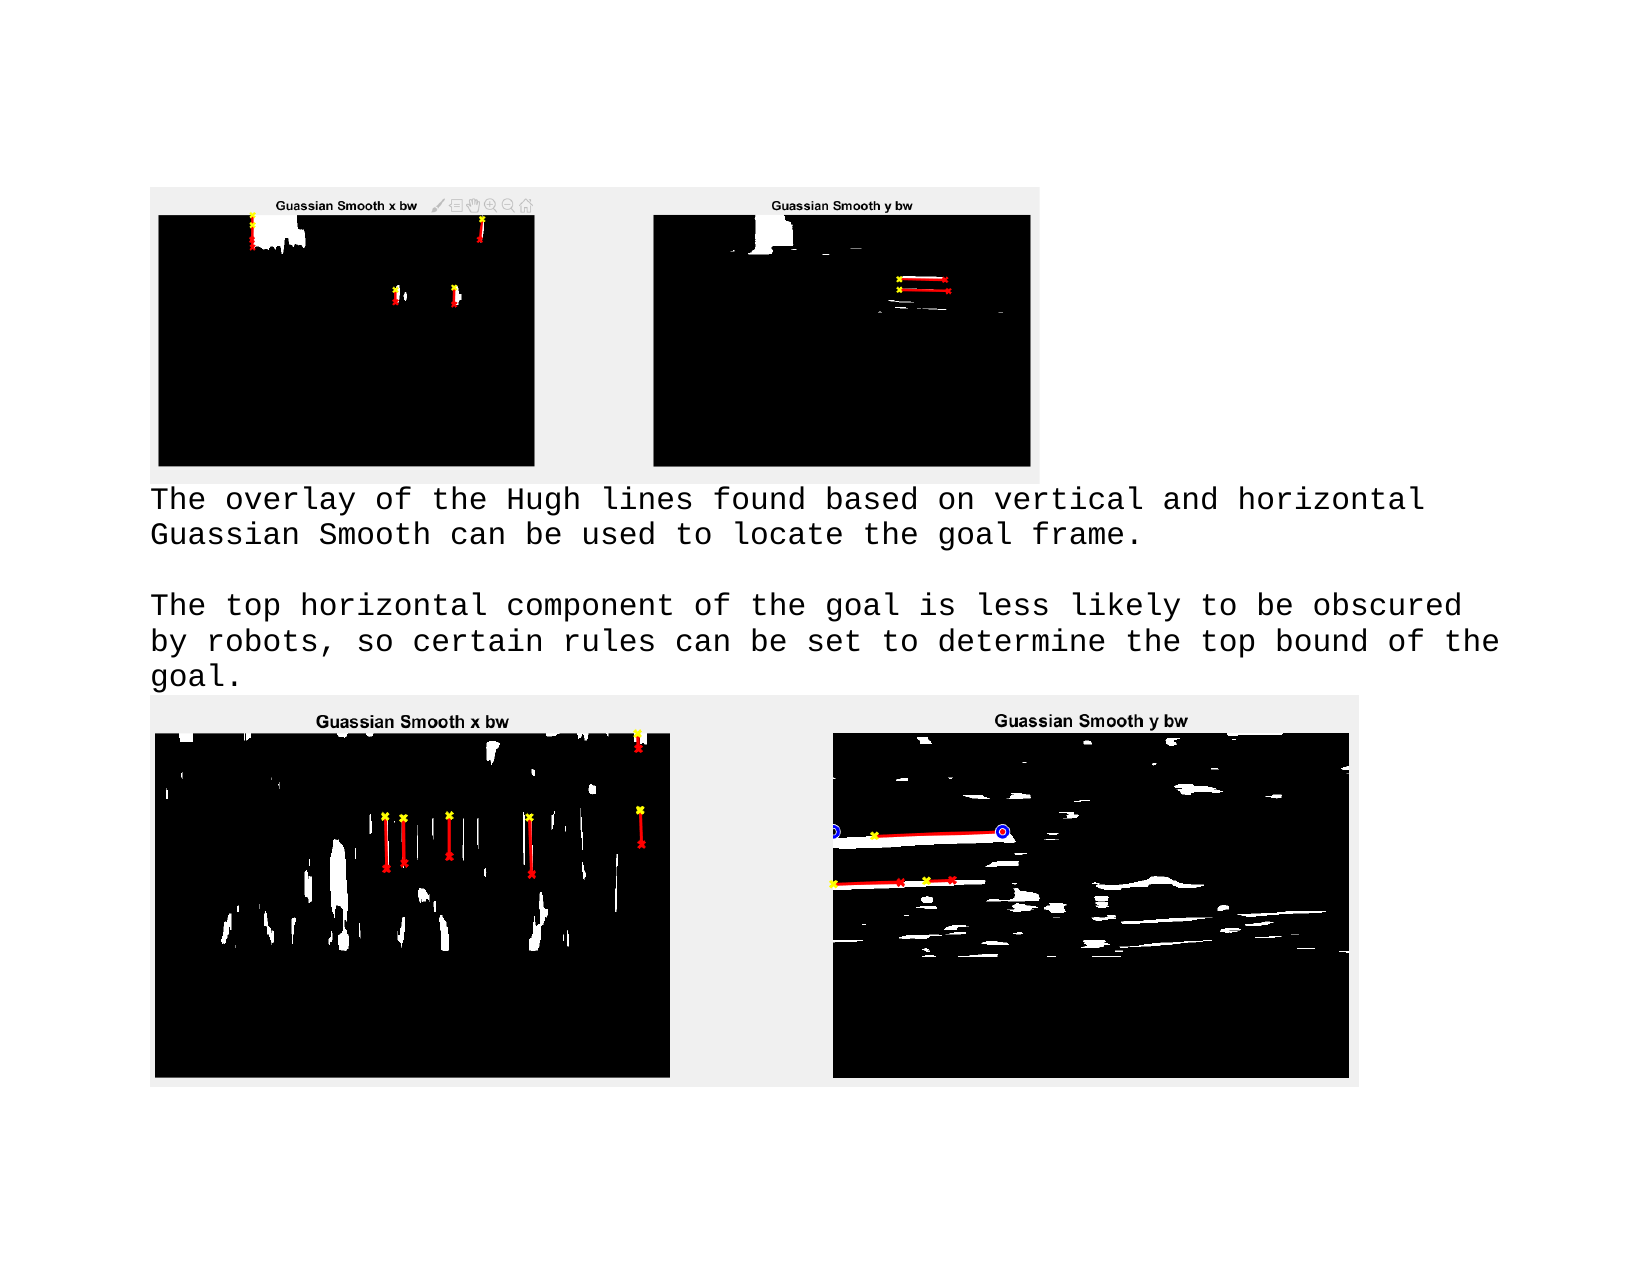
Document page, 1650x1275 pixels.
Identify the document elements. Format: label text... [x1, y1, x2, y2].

list The top horizontal component of the goal is less likely to be obscured by robots, so certain rules can be set to determine the top bound of the goal. [150, 589, 1500, 696]
list The overlay of the Hugh lines found based on vertical and horizontal Guassian Smooth can be used to locate the goal frame. [150, 483, 1500, 554]
